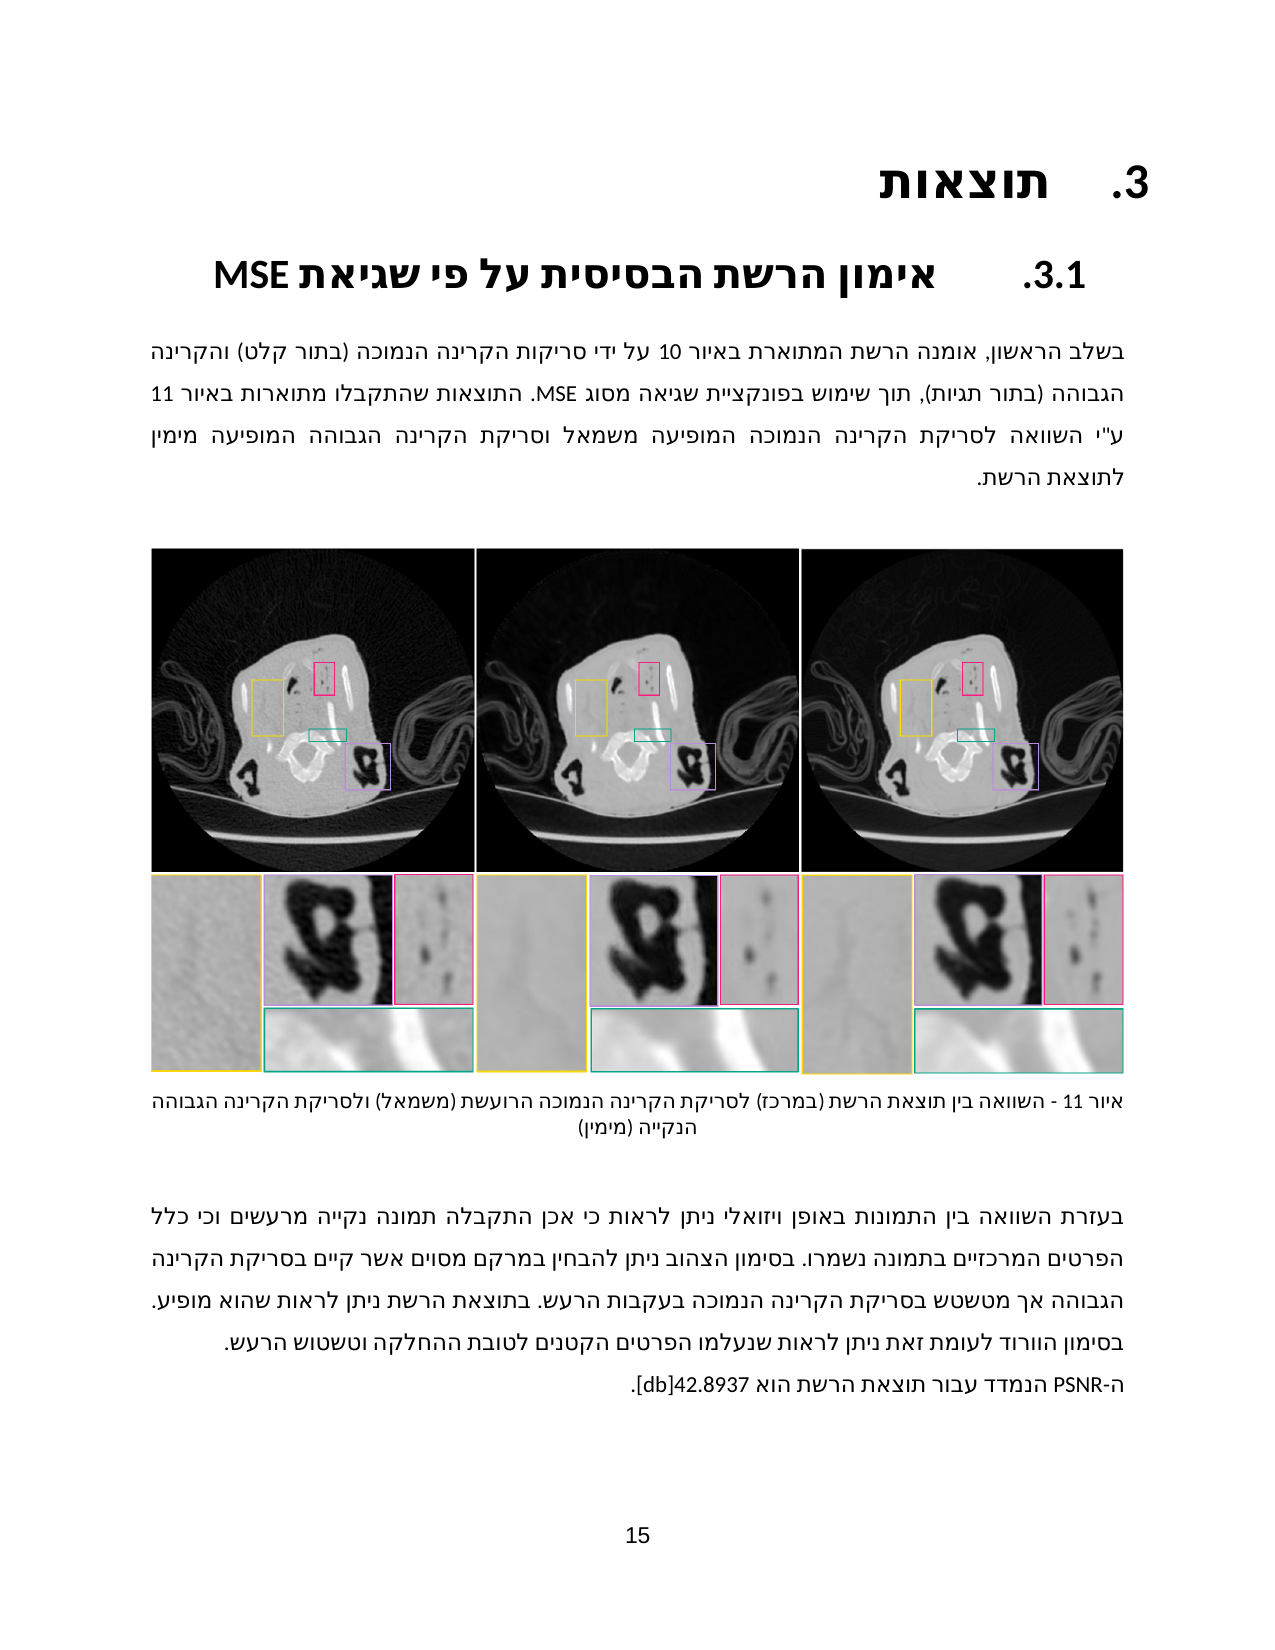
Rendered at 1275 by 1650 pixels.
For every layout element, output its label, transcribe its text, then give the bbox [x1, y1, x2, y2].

text איור 11 - השוואה בין תוצאת הרשת (במרכז) לסריקת הקרינה הנמוכה הרועשת (משמאל) ולסריקת הקרינה הגבוהה הנקייה (מימין) [150, 1088, 1125, 1139]
text ה-PSNR הנמדד עבור תוצאת הרשת הוא 42.8937[db]. [150, 1370, 1125, 1398]
subtitle תוצאות [150, 150, 1110, 211]
text בעזרת השוואה בין התמונות באופן ויזואלי ניתן לראות כי אכן התקבלה תמונה נקייה מרעשים וכי כלל הפרטים המרכזיים בתמונה נשמרו. בסימון הצהוב ניתן להבחין במרקם מסוים אשר קיים בסריקת הקרינה הגבוהה אך מטשטש בסריקת הקרינה הנמוכה בעקבות הרעש. בתוצאת הרשת ניתן לראות שהוא מופיע. בסימון הוורוד לעומת זאת ניתן לראות שנעלמו הפרטים הקטנים לטובת ההחלקה וטשטוש הרעש. [150, 1202, 1125, 1356]
picture [150, 546, 1125, 1075]
text בשלב הראשון, אומנה הרשת המתוארת באיור 10 על ידי סריקות הקרינה הנמוכה (בתור קלט) והקרינה הגבוהה (בתור תגיות), תוך שימוש בפונקציית שגיאה מסוג MSE. התוצאות שהתקבלו מתוארות באיור 11 ע"י השוואה לסריקת הקרינה הנמוכה המופיעה משמאל וסריקת הקרינה הגבוהה המופיעה מימין לתוצאת הרשת. [150, 337, 1125, 491]
subtitle אימון הרשת הבסיסית על פי שגיאת MSE [150, 248, 1022, 299]
